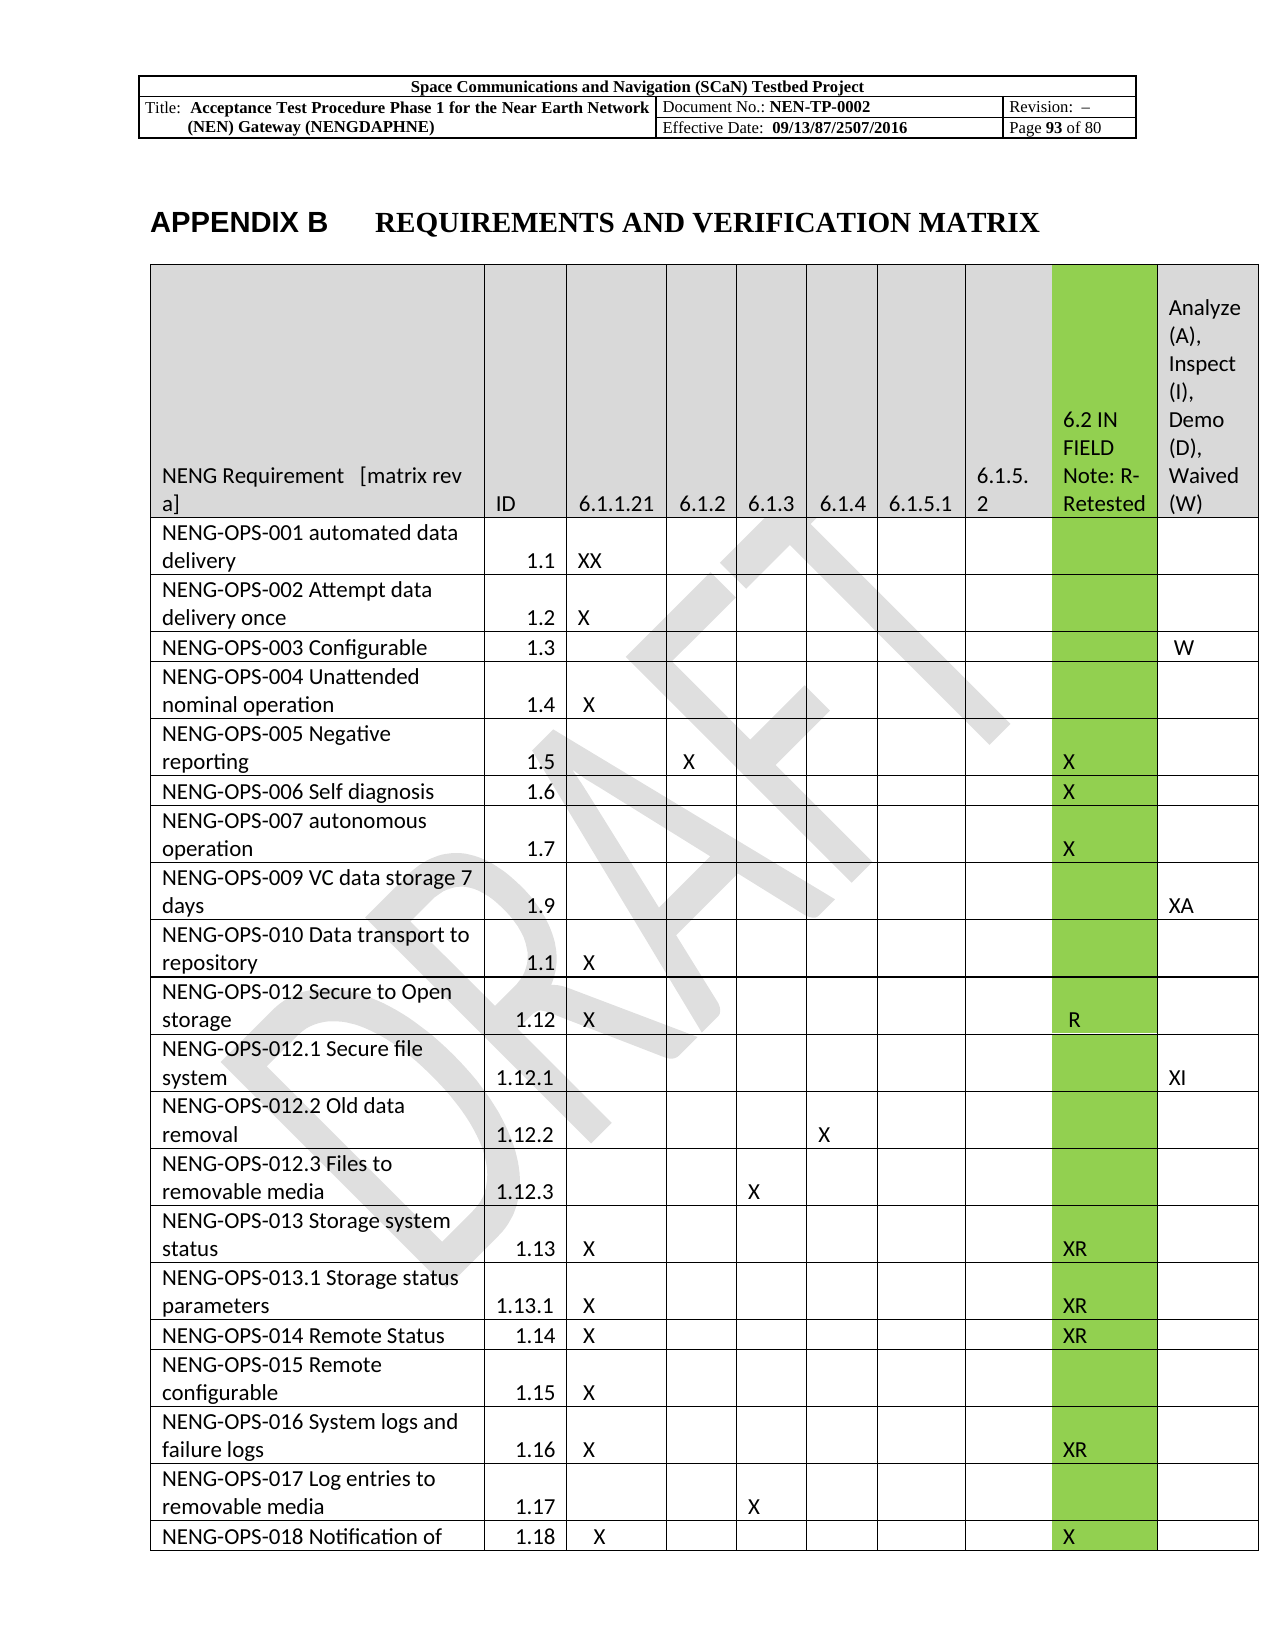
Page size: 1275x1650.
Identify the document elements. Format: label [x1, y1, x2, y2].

table_cell [966, 1206, 1052, 1262]
table_cell [667, 1464, 736, 1520]
table_cell [966, 632, 1052, 661]
table_cell [151, 1521, 484, 1550]
table_cell [737, 1464, 806, 1520]
table_cell [567, 1263, 666, 1319]
table_cell [878, 518, 965, 574]
table_cell [1052, 1263, 1157, 1319]
table_header [1052, 265, 1157, 517]
table_cell [567, 1464, 666, 1520]
table_cell [485, 1092, 566, 1148]
table_cell [567, 1149, 666, 1205]
table_cell [807, 806, 877, 862]
table_cell [1052, 1149, 1157, 1205]
table_cell [1158, 575, 1258, 631]
table_cell [567, 776, 666, 805]
table_cell [567, 1206, 666, 1262]
table_cell [485, 978, 566, 1033]
table_cell [485, 1521, 566, 1550]
table_cell [807, 1350, 877, 1406]
table_cell [737, 1035, 806, 1091]
table_cell [485, 920, 566, 976]
table_cell [485, 1035, 566, 1091]
table_cell [1158, 1206, 1258, 1262]
table_cell [807, 575, 877, 631]
table_cell [878, 1464, 965, 1520]
table_cell [667, 632, 736, 661]
table_cell [807, 719, 877, 775]
table_cell [737, 1149, 806, 1205]
table_cell [1158, 662, 1258, 718]
table_cell [807, 518, 877, 574]
table_cell [485, 1464, 566, 1520]
table_cell [807, 632, 877, 661]
table_cell [737, 1320, 806, 1349]
table_cell [1158, 1350, 1258, 1406]
table_cell [807, 863, 877, 919]
table_cell [667, 1263, 736, 1319]
table_cell [737, 575, 806, 631]
table_cell [966, 1263, 1052, 1319]
table_cell [878, 1521, 965, 1550]
table_cell [878, 1206, 965, 1262]
table_cell [151, 1263, 484, 1319]
table_cell [485, 518, 566, 574]
table_cell [567, 575, 666, 631]
table_cell [807, 1206, 877, 1262]
table_cell [151, 978, 484, 1033]
table_cell [1052, 662, 1157, 718]
table_cell [1158, 1464, 1258, 1520]
table_cell [1052, 776, 1157, 805]
table_cell [485, 1149, 566, 1205]
table_cell [878, 1149, 965, 1205]
table_cell [1158, 863, 1258, 919]
table_cell [966, 518, 1052, 574]
table_cell [966, 1350, 1052, 1406]
table_cell [485, 1320, 566, 1349]
table_cell [807, 1092, 877, 1148]
table_cell [667, 1035, 736, 1091]
table_cell [485, 662, 566, 718]
table_cell [567, 1521, 666, 1550]
table_cell [151, 1407, 484, 1463]
table_cell [807, 1035, 877, 1091]
table_cell [1052, 632, 1157, 661]
table_cell [737, 920, 806, 976]
table_cell [878, 978, 965, 1033]
table_cell [1052, 1092, 1157, 1148]
table_cell [737, 863, 806, 919]
table_cell [966, 806, 1052, 862]
table_cell [1052, 1206, 1157, 1262]
table_cell [667, 1407, 736, 1463]
table_cell [1052, 920, 1157, 976]
table_cell [1158, 1263, 1258, 1319]
table_cell [1158, 518, 1258, 574]
table_cell [807, 978, 877, 1033]
table_cell [151, 1149, 484, 1205]
table_cell [1158, 1092, 1258, 1148]
table_cell [667, 1149, 736, 1205]
table_cell [667, 1521, 736, 1550]
table_cell [1158, 1407, 1258, 1463]
table_cell [485, 1350, 566, 1406]
table_cell [807, 920, 877, 976]
table_header [966, 265, 1052, 517]
table_cell [151, 1035, 484, 1091]
table_cell [807, 662, 877, 718]
table_cell [966, 776, 1052, 805]
table_cell [485, 632, 566, 661]
table_cell [966, 1464, 1052, 1520]
table_cell [737, 806, 806, 862]
table_cell [485, 1407, 566, 1463]
table_cell [1158, 1320, 1258, 1349]
table_cell [878, 806, 965, 862]
table_cell [151, 806, 484, 862]
table_header [667, 265, 736, 517]
table_cell [1158, 920, 1258, 976]
table_cell [966, 719, 1052, 775]
table_cell [737, 1350, 806, 1406]
table_header [1158, 265, 1258, 517]
table_cell [1158, 632, 1258, 661]
table_cell [667, 719, 736, 775]
table_cell [737, 1206, 806, 1262]
table_cell [1158, 1035, 1258, 1091]
table_cell [667, 1206, 736, 1262]
table_cell [1158, 776, 1258, 805]
table_header [737, 265, 806, 517]
table_cell [485, 1263, 566, 1319]
table_cell [151, 518, 484, 574]
table_header [807, 265, 877, 517]
table_cell [567, 1092, 666, 1148]
table_cell [151, 1320, 484, 1349]
table_cell [737, 1092, 806, 1148]
table_cell [878, 575, 965, 631]
table_cell [966, 1320, 1052, 1349]
table_cell [737, 1407, 806, 1463]
table_cell [567, 662, 666, 718]
table_cell [567, 920, 666, 976]
table_cell [878, 920, 965, 976]
table_cell [667, 863, 736, 919]
table_cell [1158, 719, 1258, 775]
table_cell [485, 863, 566, 919]
table_cell [878, 776, 965, 805]
table_cell [737, 978, 806, 1033]
table_cell [151, 1464, 484, 1520]
table_cell [966, 863, 1052, 919]
table_cell [485, 719, 566, 775]
table_cell [1158, 1149, 1258, 1205]
table_cell [878, 1350, 965, 1406]
table_cell [567, 719, 666, 775]
table_cell [1158, 978, 1258, 1033]
table_cell [567, 806, 666, 862]
table_cell [878, 1320, 965, 1349]
table_cell [737, 632, 806, 661]
table_cell [966, 1521, 1052, 1550]
table_cell [567, 1407, 666, 1463]
table_cell [966, 662, 1052, 718]
table_cell [151, 575, 484, 631]
table_header [878, 265, 965, 517]
table_cell [667, 1092, 736, 1148]
table_cell [878, 719, 965, 775]
table_cell [737, 1521, 806, 1550]
table_cell [1052, 1407, 1157, 1463]
table_cell [485, 1206, 566, 1262]
table_cell [1052, 806, 1157, 862]
table_cell [151, 776, 484, 805]
table_cell [737, 719, 806, 775]
table_cell [151, 719, 484, 775]
table_cell [485, 806, 566, 862]
table_cell [807, 1263, 877, 1319]
table_cell [878, 1263, 965, 1319]
table_cell [567, 632, 666, 661]
table_cell [667, 518, 736, 574]
table_cell [151, 863, 484, 919]
table_cell [1158, 1521, 1258, 1550]
table_header [567, 265, 666, 517]
table_cell [151, 1206, 484, 1262]
table_cell [807, 1149, 877, 1205]
table_cell [1052, 1521, 1157, 1550]
table_cell [807, 1407, 877, 1463]
table_cell [966, 575, 1052, 631]
table_cell [1052, 719, 1157, 775]
table_cell [667, 1350, 736, 1406]
table_cell [878, 632, 965, 661]
table_cell [807, 1320, 877, 1349]
table_cell [151, 632, 484, 661]
table_cell [567, 863, 666, 919]
table_cell [667, 920, 736, 976]
table_cell [1052, 1464, 1157, 1520]
table_cell [667, 1320, 736, 1349]
table_cell [1052, 575, 1157, 631]
table_cell [567, 1320, 666, 1349]
table_cell [878, 1092, 965, 1148]
table_cell [807, 1521, 877, 1550]
table_cell [1052, 1035, 1157, 1091]
table_cell [807, 776, 877, 805]
table_cell [567, 1035, 666, 1091]
table_cell [1052, 1320, 1157, 1349]
table_cell [667, 575, 736, 631]
table_cell [1052, 863, 1157, 919]
table_cell [667, 776, 736, 805]
table_cell [485, 776, 566, 805]
table_cell [667, 806, 736, 862]
table_cell [151, 920, 484, 976]
table_cell [966, 1092, 1052, 1148]
table_cell [567, 1350, 666, 1406]
table_cell [966, 920, 1052, 976]
table_cell [567, 518, 666, 574]
table_cell [966, 1035, 1052, 1091]
table_cell [737, 518, 806, 574]
table_cell [737, 776, 806, 805]
table_cell [1052, 978, 1157, 1033]
table_cell [966, 1407, 1052, 1463]
table_cell [1158, 806, 1258, 862]
table_cell [567, 978, 666, 1033]
table_cell [151, 662, 484, 718]
table_cell [807, 1464, 877, 1520]
table_header [485, 265, 566, 517]
table_cell [878, 1035, 965, 1091]
table_cell [878, 1407, 965, 1463]
table_cell [878, 662, 965, 718]
table_cell [667, 662, 736, 718]
table_cell [151, 1092, 484, 1148]
table_header [151, 265, 484, 517]
table_cell [485, 575, 566, 631]
table_cell [878, 863, 965, 919]
table_cell [737, 662, 806, 718]
table_cell [966, 1149, 1052, 1205]
table_cell [966, 978, 1052, 1033]
table_cell [1052, 518, 1157, 574]
table_cell [1052, 1350, 1157, 1406]
table_cell [151, 1350, 484, 1406]
table_cell [737, 1263, 806, 1319]
table_cell [667, 978, 736, 1033]
